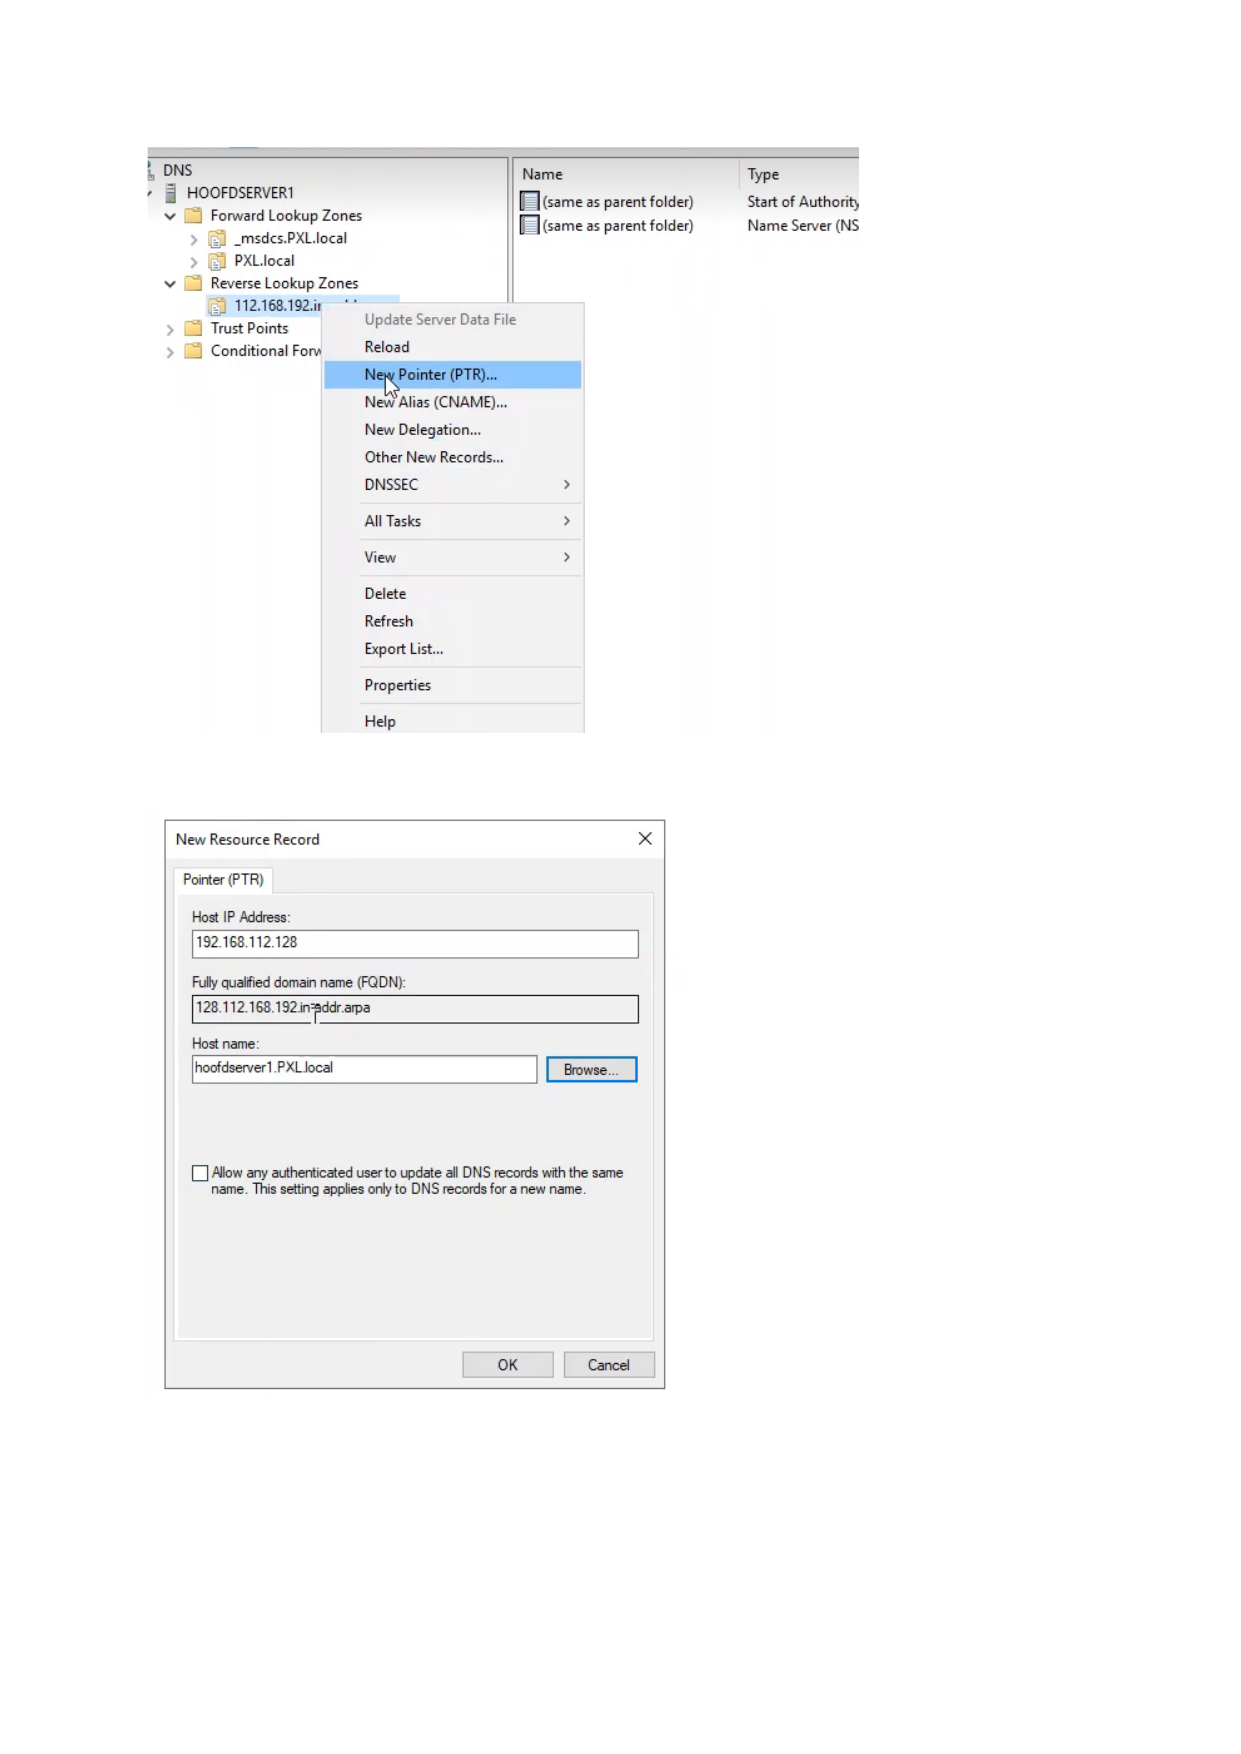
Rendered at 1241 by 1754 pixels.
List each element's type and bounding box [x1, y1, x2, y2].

picture [147, 147, 859, 733]
picture [147, 806, 698, 1398]
